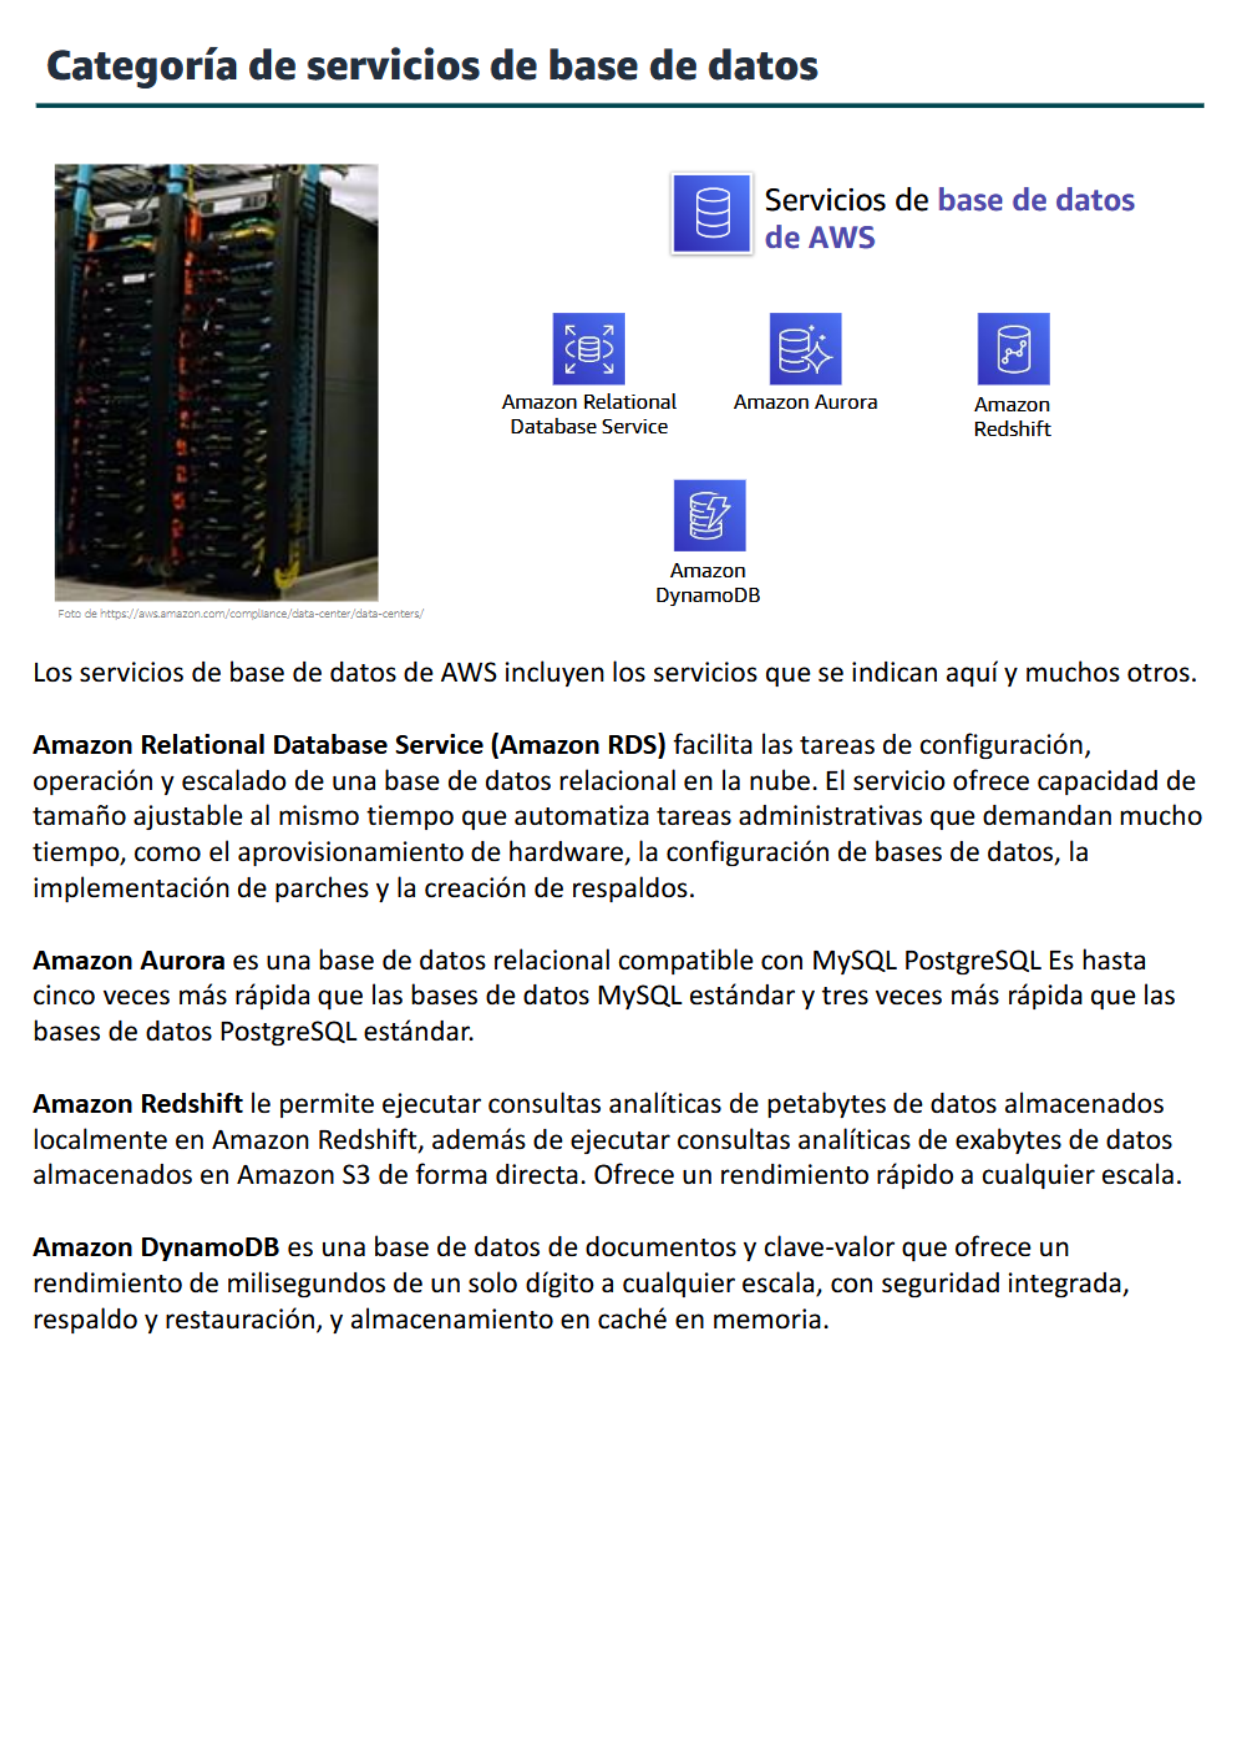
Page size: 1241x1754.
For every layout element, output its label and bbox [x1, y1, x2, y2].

picture [29, 653, 1211, 1341]
picture [29, 29, 1211, 632]
